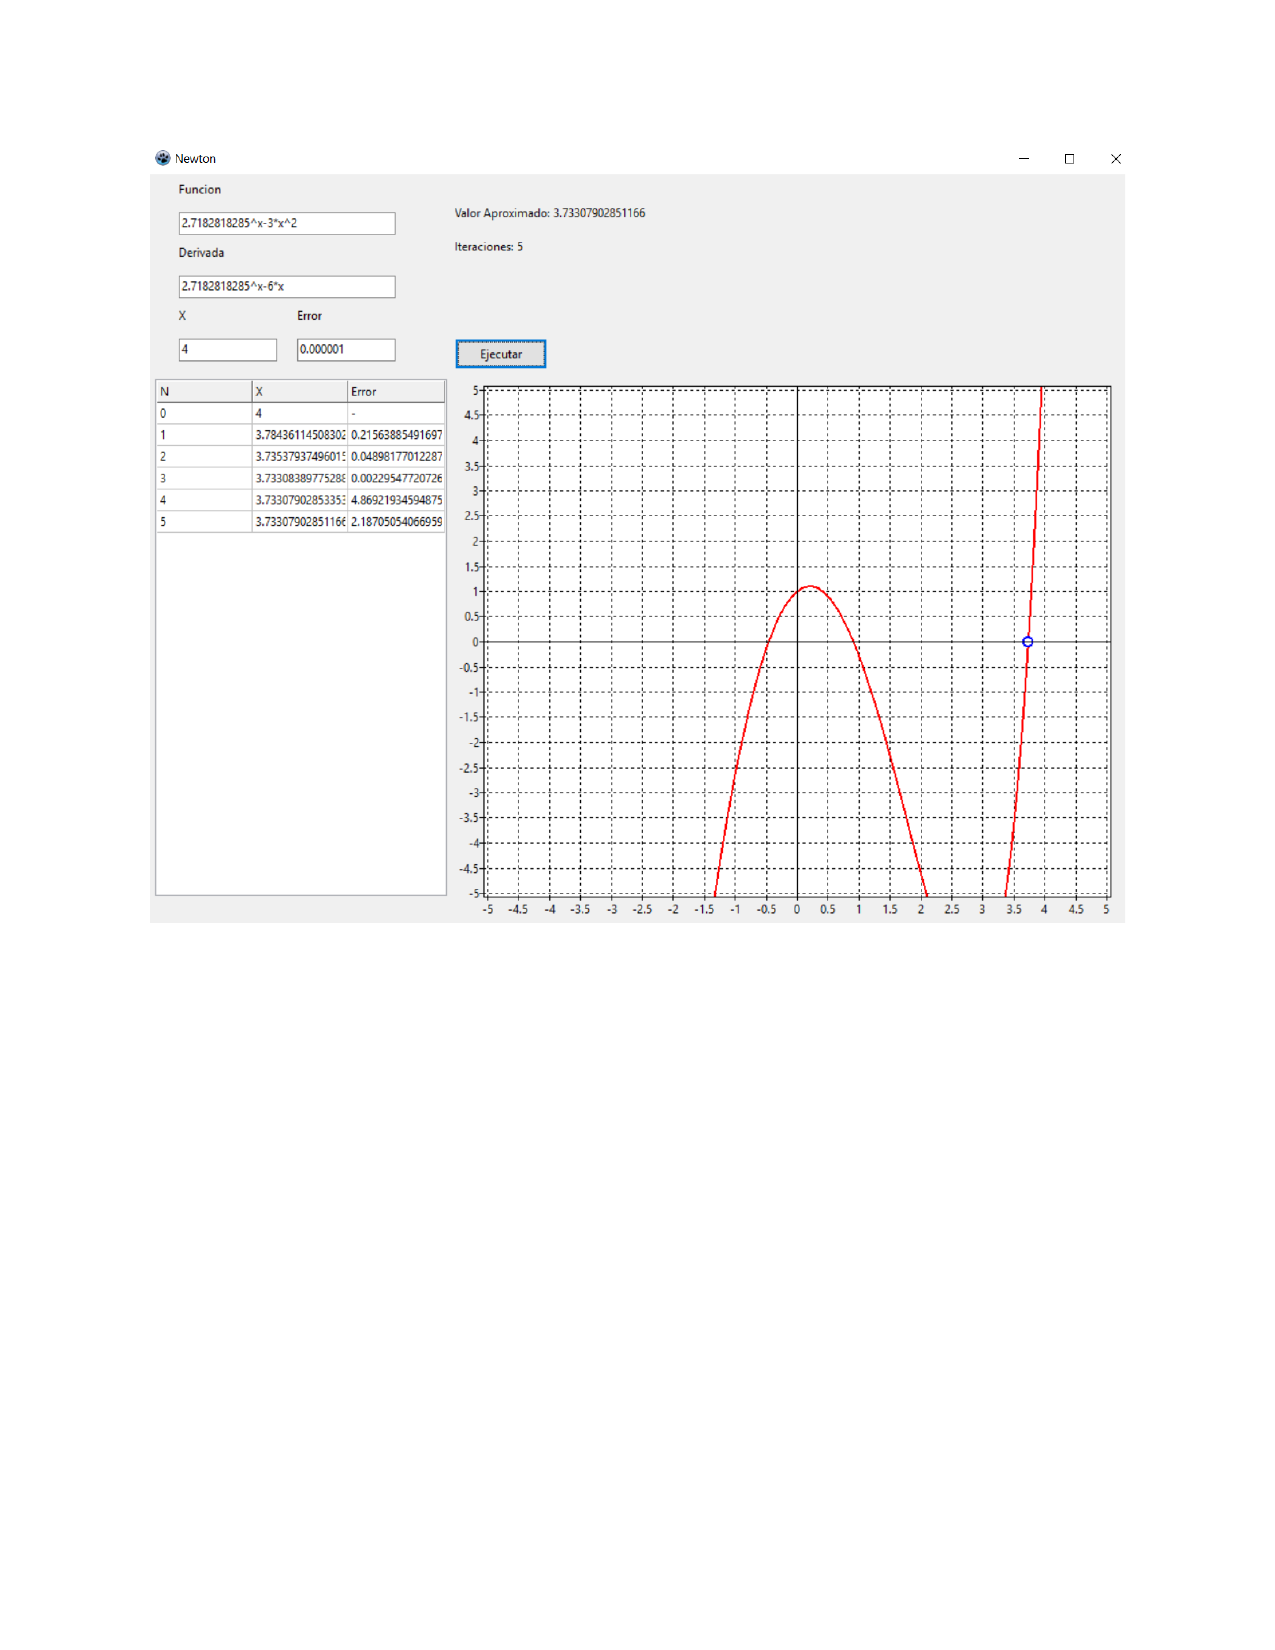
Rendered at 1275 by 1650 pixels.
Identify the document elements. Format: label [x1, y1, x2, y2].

picture [150, 150, 1125, 923]
